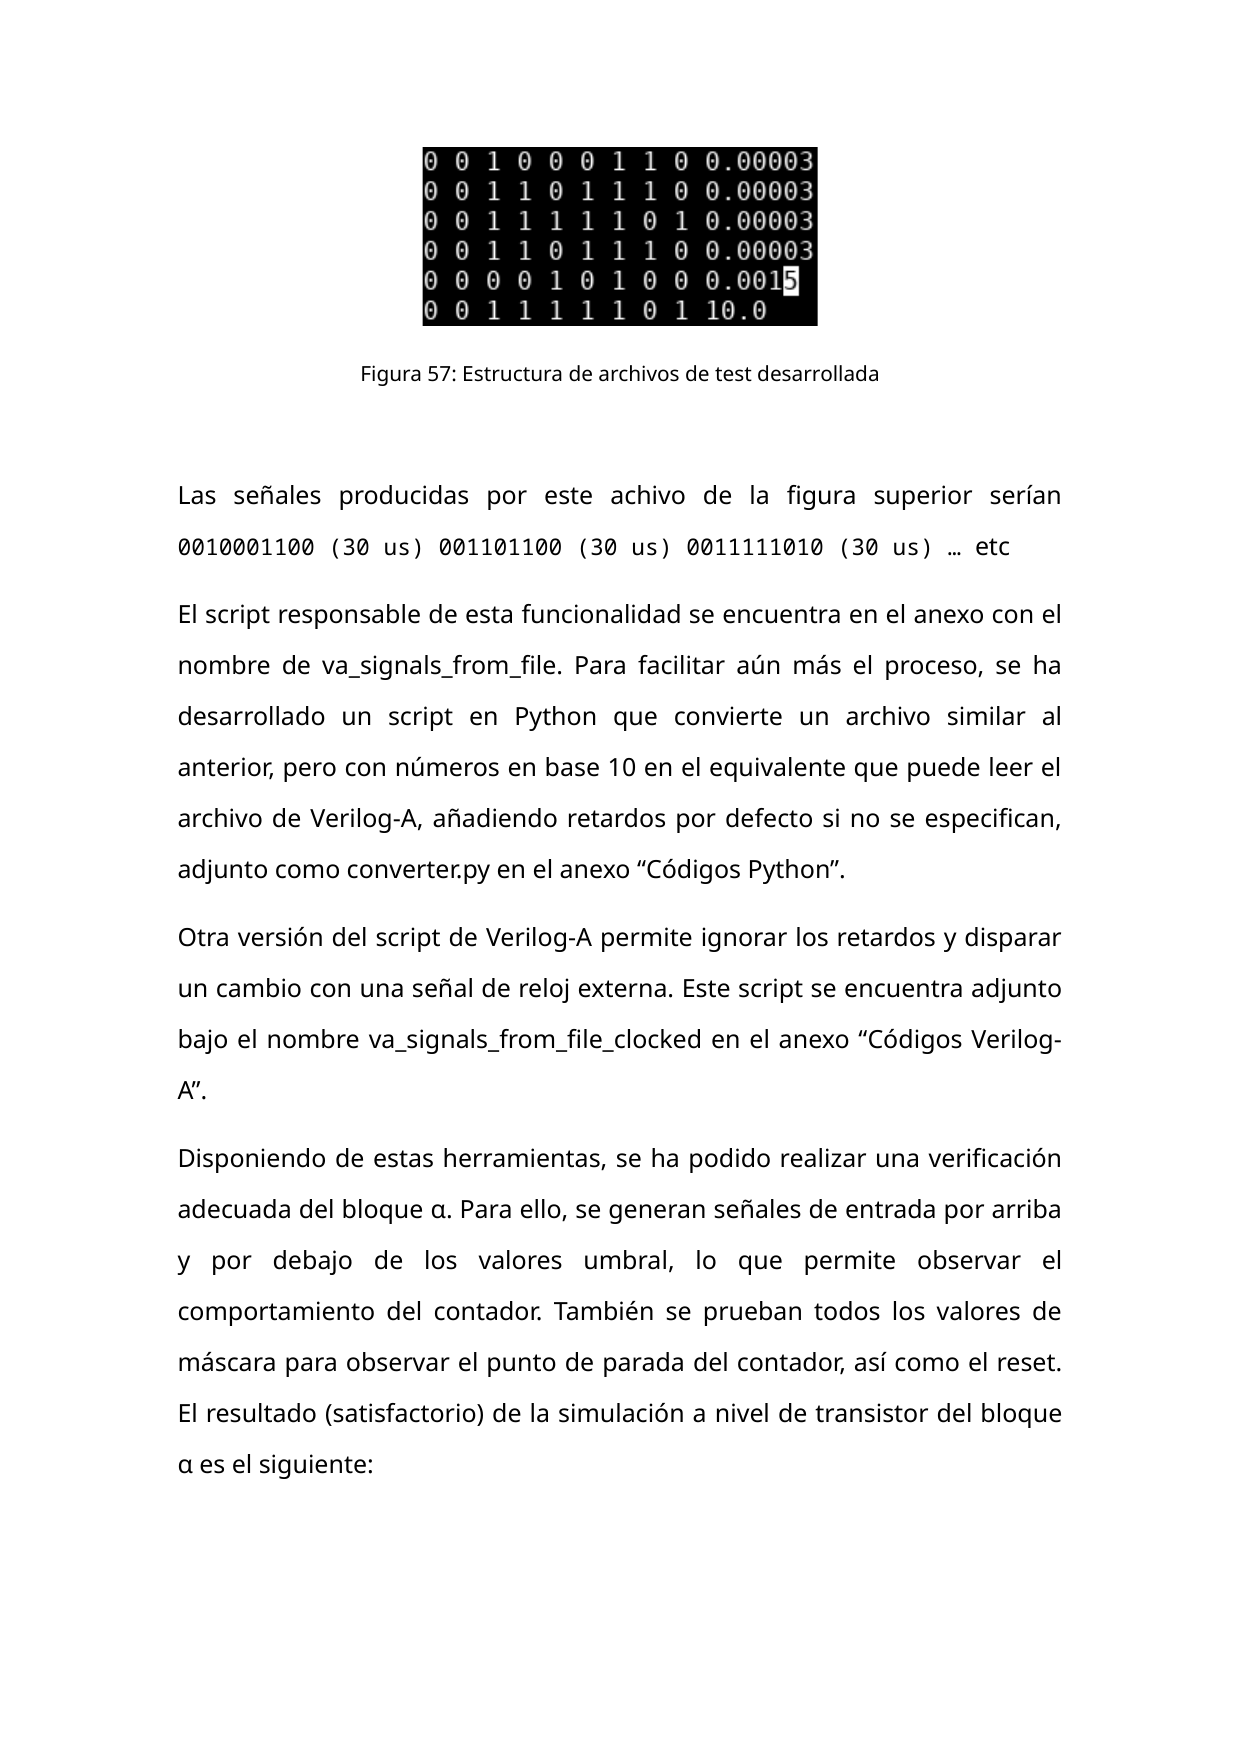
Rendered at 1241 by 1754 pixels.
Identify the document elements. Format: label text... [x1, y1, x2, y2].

picture [422, 147, 818, 326]
text Figura 57: Estructura de archivos de test desarrollada [177, 359, 1063, 388]
text El script responsable de esta funcionalidad se encuentra en el anexo con el nombre de va_signals_from_file. Para facilitar aún más el proceso, se ha desarrollado un script en Python que convierte un archivo similar al anterior, pero con números en base 10 en el equivalente que puede leer el archivo de Verilog-A, añadiendo retardos por defecto si no se especifican, adjunto como converter.py en el anexo “Códigos Python”. [177, 597, 1063, 886]
text Las señales producidas por este achivo de la figura superior serían 0010001100 (30 us) 001101100 (30 us) 0011111010 (30 us) … etc [177, 478, 1063, 563]
text Disponiendo de estas herramientas, se ha podido realizar una verificación adecuada del bloque α. Para ello, se generan señales de entrada por arriba y por debajo de los valores umbral, lo que permite observar el comportamiento del contador. También se prueban todos los valores de máscara para observar el punto de parada del contador, así como el reset. El resultado (satisfactorio) de la simulación a nivel de transistor del bloque α es el siguiente: [177, 1140, 1063, 1481]
text Otra versión del script de Verilog-A permite ignorar los retardos y disparar un cambio con una señal de reloj externa. Este script se encuentra adjunto bajo el nombre va_signals_from_file_clocked en el anexo “Códigos Verilog-A”. [177, 919, 1063, 1107]
